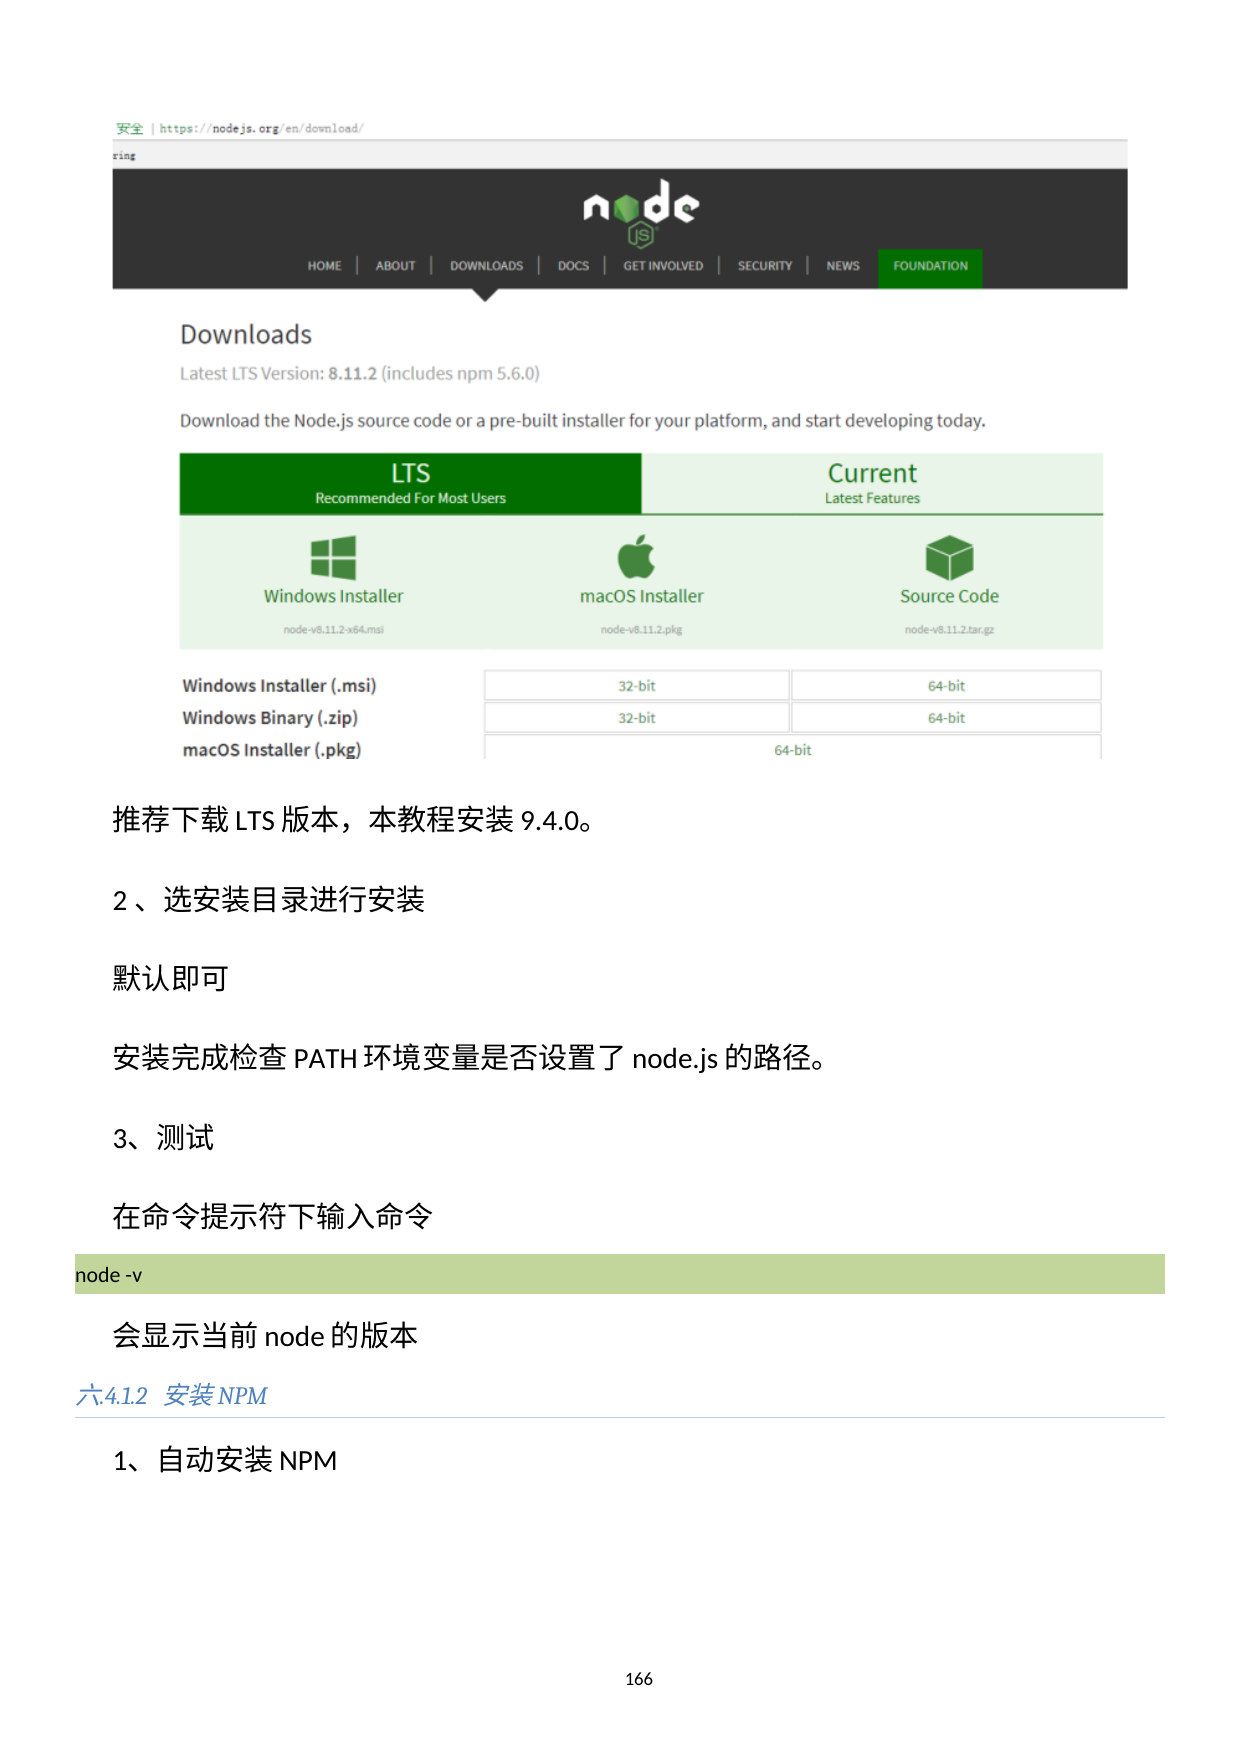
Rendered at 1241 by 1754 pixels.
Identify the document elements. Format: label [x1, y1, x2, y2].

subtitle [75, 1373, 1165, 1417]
picture [112, 122, 1128, 759]
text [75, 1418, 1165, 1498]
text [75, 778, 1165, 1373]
